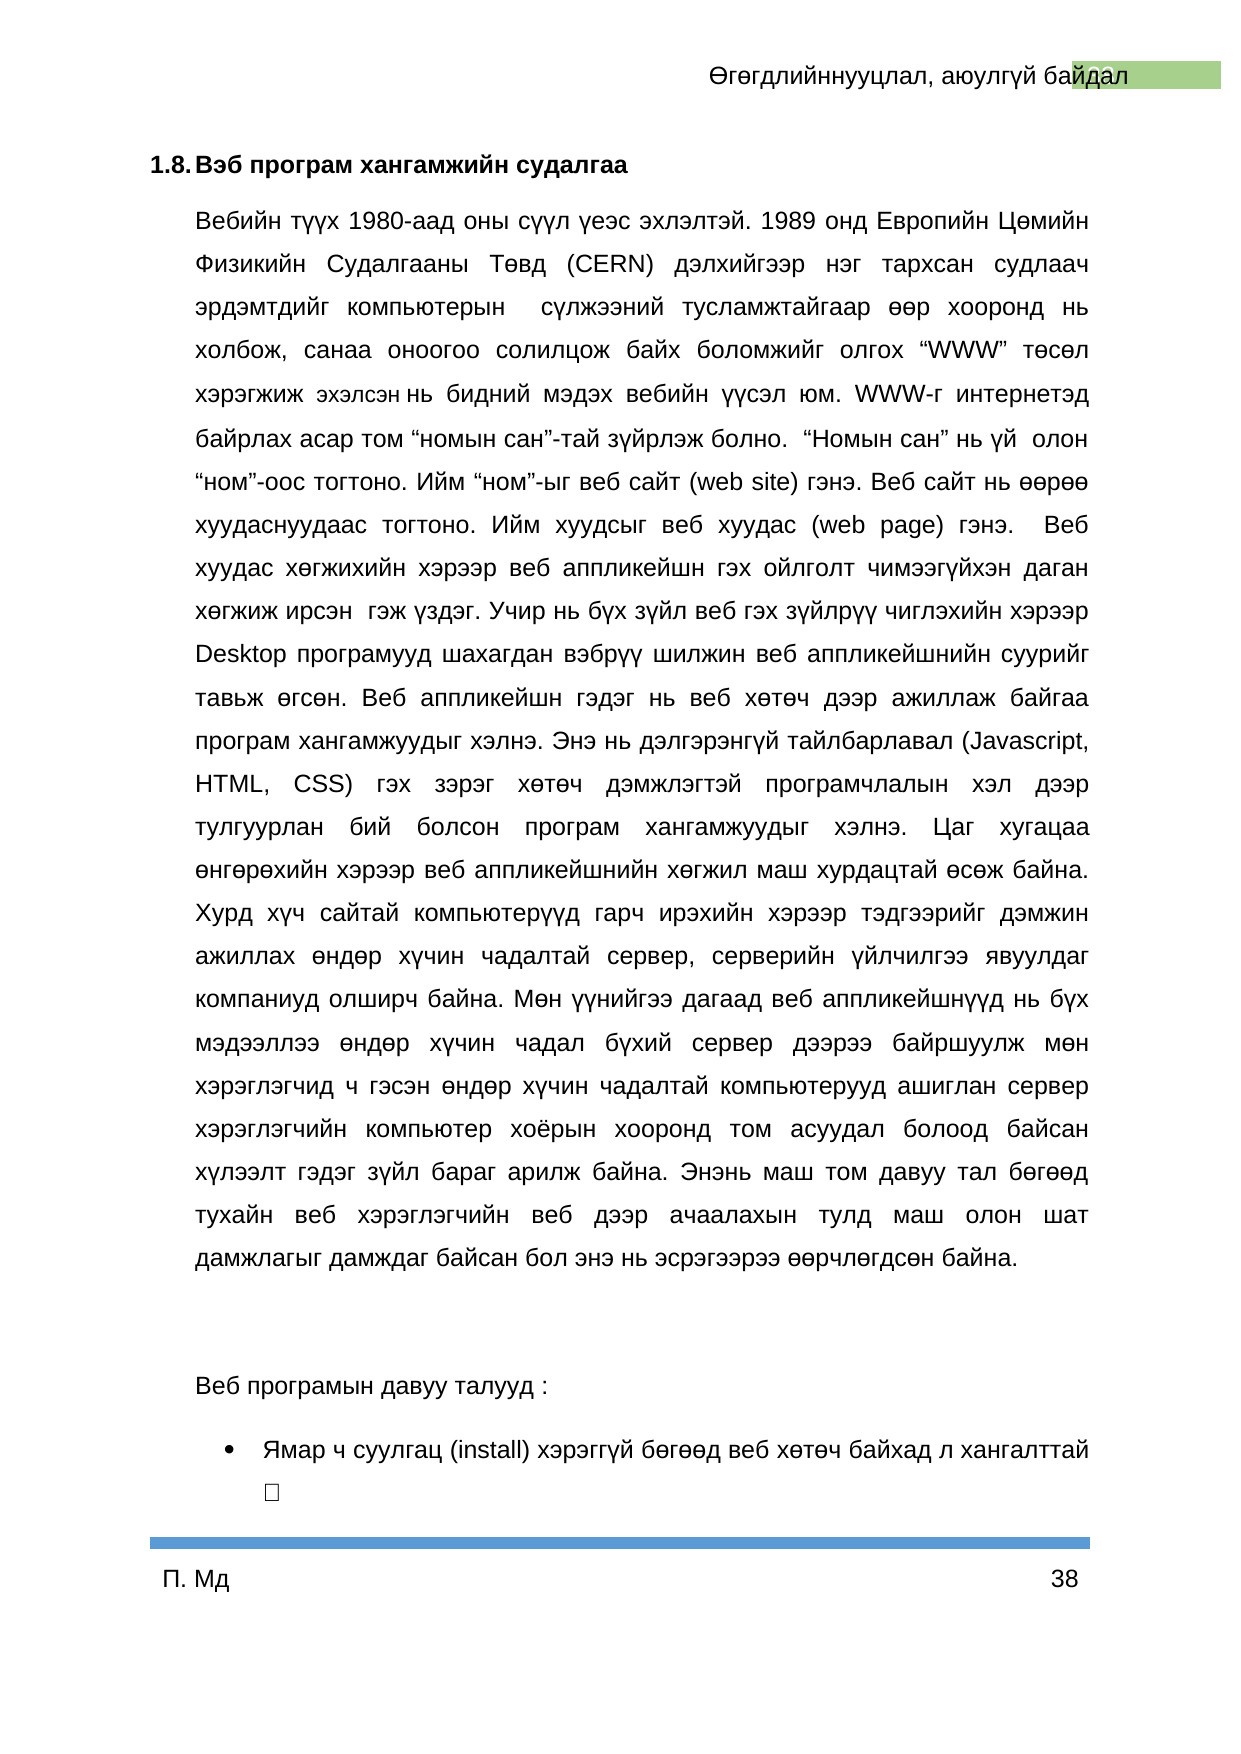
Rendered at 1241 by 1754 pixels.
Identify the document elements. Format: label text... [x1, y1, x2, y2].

list Ямар ч суулгац (install) хэрэггүй бөгөөд веб хөтөч байхад л хангалттай  [225, 1435, 1090, 1507]
text Веб програмын давуу талууд : [150, 1371, 1090, 1400]
text Вэб програм хангамжийн судалгаа [150, 150, 1090, 179]
text Вебийн түүх 1980-аад оны сүүл үеэс эхлэлтэй. 1989 онд Европийн Цөмийн Физикийн Судалгааны Төвд (CERN) дэлхийгээр нэг тархсан судлаач эрдэмтдийг компьютерын сүлжээний тусламжтайгаар өөр хооронд нь холбож, санаа оноогоо солилцож байх боломжийг олгох “WWW” төсөл хэрэгжиж эхэлсэн нь бидний мэдэх вебийн үүсэл юм. WWW-г интернетэд байрлах асар том “номын сан”-тай зүйрлэж болно. “Номын сан” нь үй олон “ном”-оос тогтоно. Ийм “ном”-ыг веб сайт (web site) гэнэ. Веб сайт нь өөрөө хуудаснуудаас тогтоно. Ийм хуудсыг веб хуудас (web page) гэнэ. Веб хуудас хөгжихийн хэрээр веб аппликейшн гэх ойлголт чимээгүйхэн даган хөгжиж ирсэн гэж үздэг. Учир нь бүх зүйл веб гэх зүйлрүү чиглэхийн хэрээр Desktop програмууд шахагдан вэбрүү шилжин веб аппликейшнийн суурийг тавьж өгсөн. Веб аппликейшн гэдэг нь веб хөтөч дээр ажиллаж байгаа програм хангамжуудыг хэлнэ. Энэ нь дэлгэрэнгүй тайлбарлавал (Javascript, HTML, CSS) гэх зэрэг хөтөч дэмжлэгтэй програмчлалын хэл дээр тулгуурлан бий болсон програм хангамжуудыг хэлнэ. Цаг хугацаа өнгөрөхийн хэрээр веб аппликейшнийн хөгжил маш хурдацтай өсөж байна. Хурд хүч сайтай компьютерүүд гарч ирэхийн хэрээр тэдгээрийг дэмжин ажиллах өндөр хүчин чадалтай сервер, серверийн үйлчилгээ явуулдаг компаниуд олширч байна. Мөн үүнийгээ дагаад веб аппликейшнүүд нь бүх мэдээллээ өндөр хүчин чадал бүхий сервер дээрээ байршуулж мөн хэрэглэгчид ч гэсэн өндөр хүчин чадалтай компьютерууд ашиглан сервер хэрэглэгчийн компьютер хоёрын хооронд том асуудал болоод байсан хүлээлт гэдэг зүйл бараг арилж байна. Энэнь маш том давуу тал бөгөөд тухайн веб хэрэглэгчийн веб дээр ачаалахын тулд маш олон шат дамжлагыг дамждаг байсан бол энэ нь эсрэгээрээ өөрчлөгдсөн байна. [195, 206, 1090, 1272]
